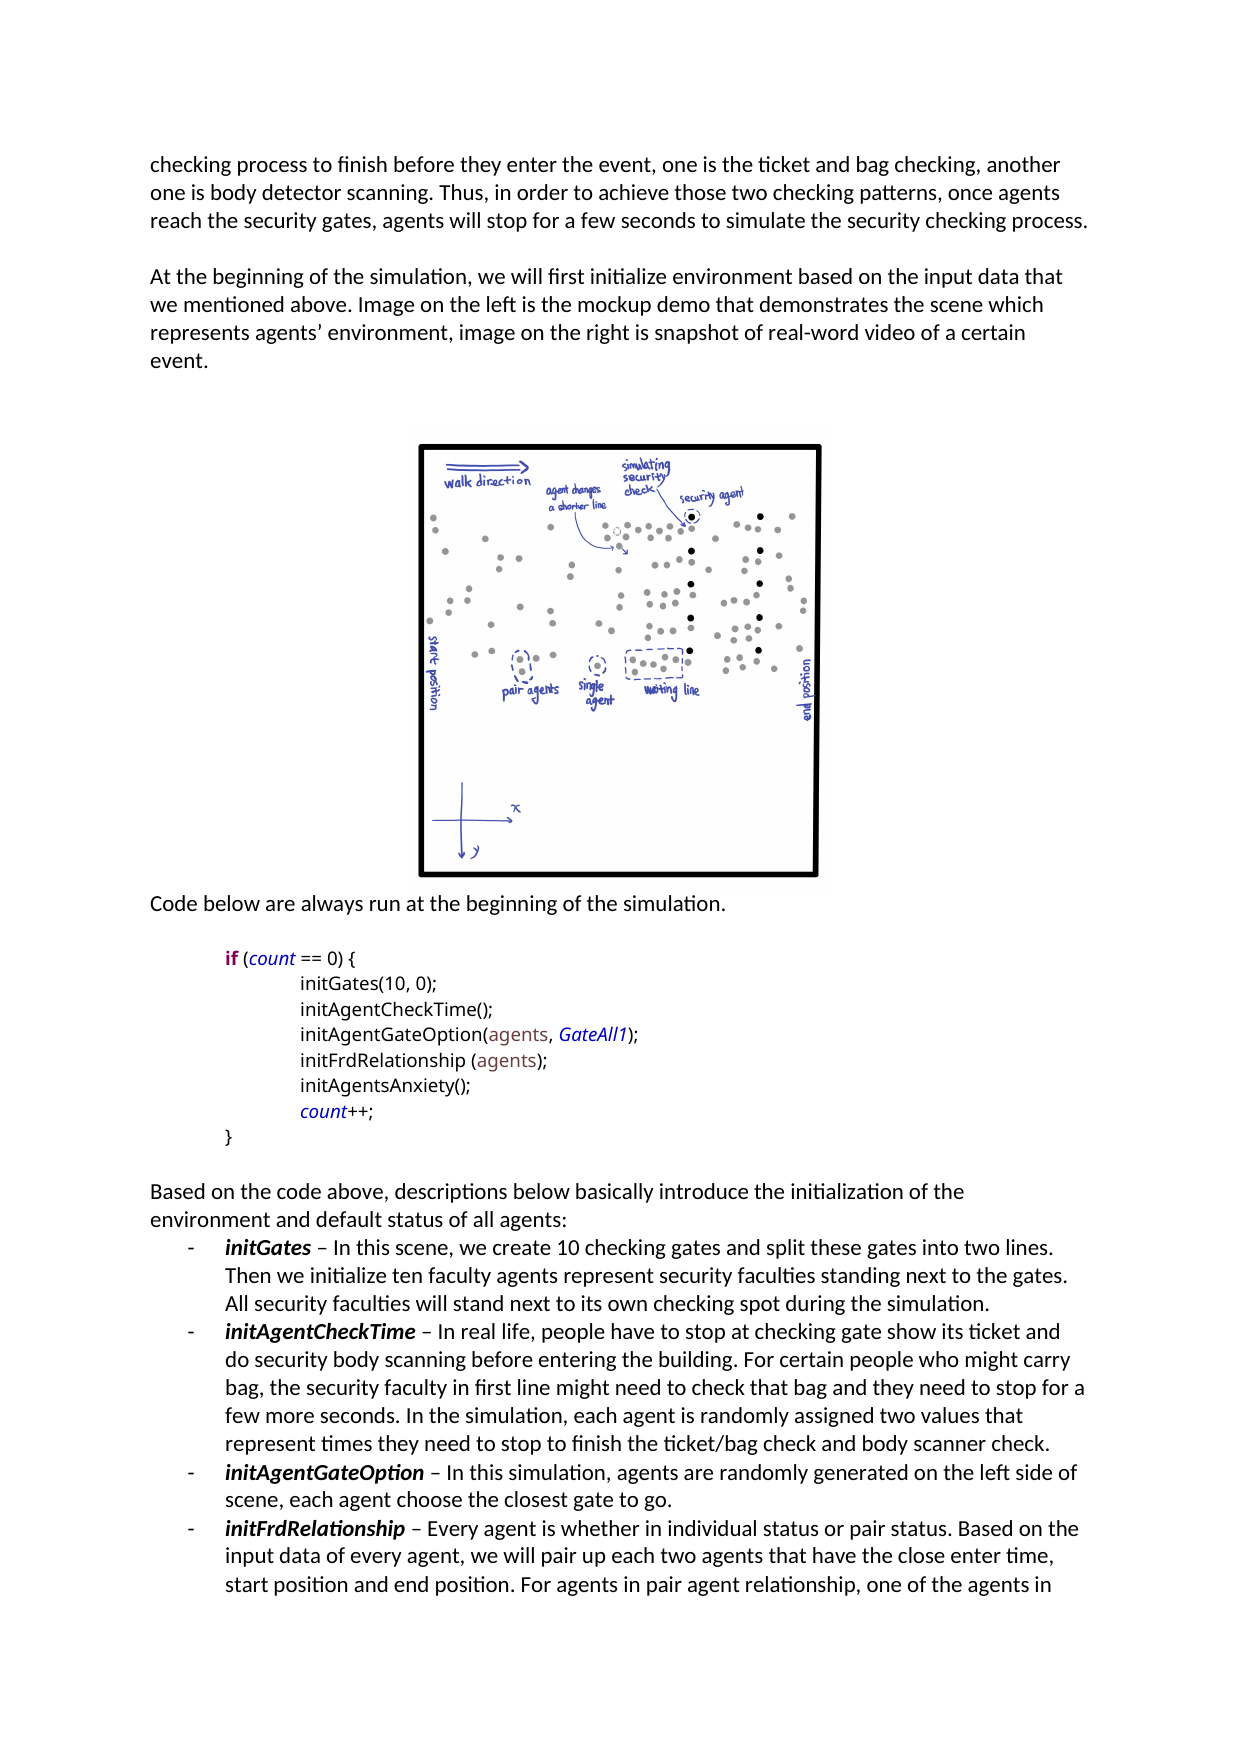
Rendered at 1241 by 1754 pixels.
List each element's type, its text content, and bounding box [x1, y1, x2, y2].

text Code below are always run at the beginning of the simulation. [150, 889, 1090, 917]
text initAgentsAnxiety(); [150, 1073, 1090, 1098]
list initGates – In this scene, we create 10 checking gates and split these gates into two lines. Then we initialize ten faculty agents represent security faculties standing next to the gates. All security faculties will stand next to its own checking spot during the simulation. [187, 1233, 1090, 1317]
text if (count == 0) { [150, 945, 1090, 971]
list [187, 1514, 1090, 1598]
text initAgentGateOption(agents, GateAll1); [150, 1022, 1090, 1047]
text At the beginning of the simulation, we will first initialize environment based on the input data that we mentioned above. Image on the left is the mockup demo that demonstrates the scene which represents agents’ environment, image on the right is snapshot of real-word video of a certain event. [150, 262, 1090, 374]
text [150, 150, 1090, 234]
text initFrdRelationship (agents); [150, 1047, 1090, 1073]
list initAgentCheckTime – In real life, people have to stop at checking gate show its ticket and do security body scanning before entering the building. For certain people who might carry bag, the security faculty in first line might need to check that bag and they need to stop for a few more seconds. In the simulation, each agent is randomly assigned two values that represent times they need to stop to finish the ticket/bag check and body scanner check. [187, 1317, 1090, 1458]
text Based on the code above, descriptions below basically introduce the initialization of the environment and default status of all agents: [150, 1177, 1090, 1233]
list initAgentGateOption – In this simulation, agents are randomly generated on the left side of scene, each agent choose the closest gate to go. [187, 1458, 1090, 1514]
text initGates(10, 0); [150, 971, 1090, 996]
picture [406, 430, 834, 890]
text initAgentCheckTime(); [150, 996, 1090, 1022]
text } [150, 1124, 1090, 1149]
text count++; [150, 1098, 1090, 1124]
